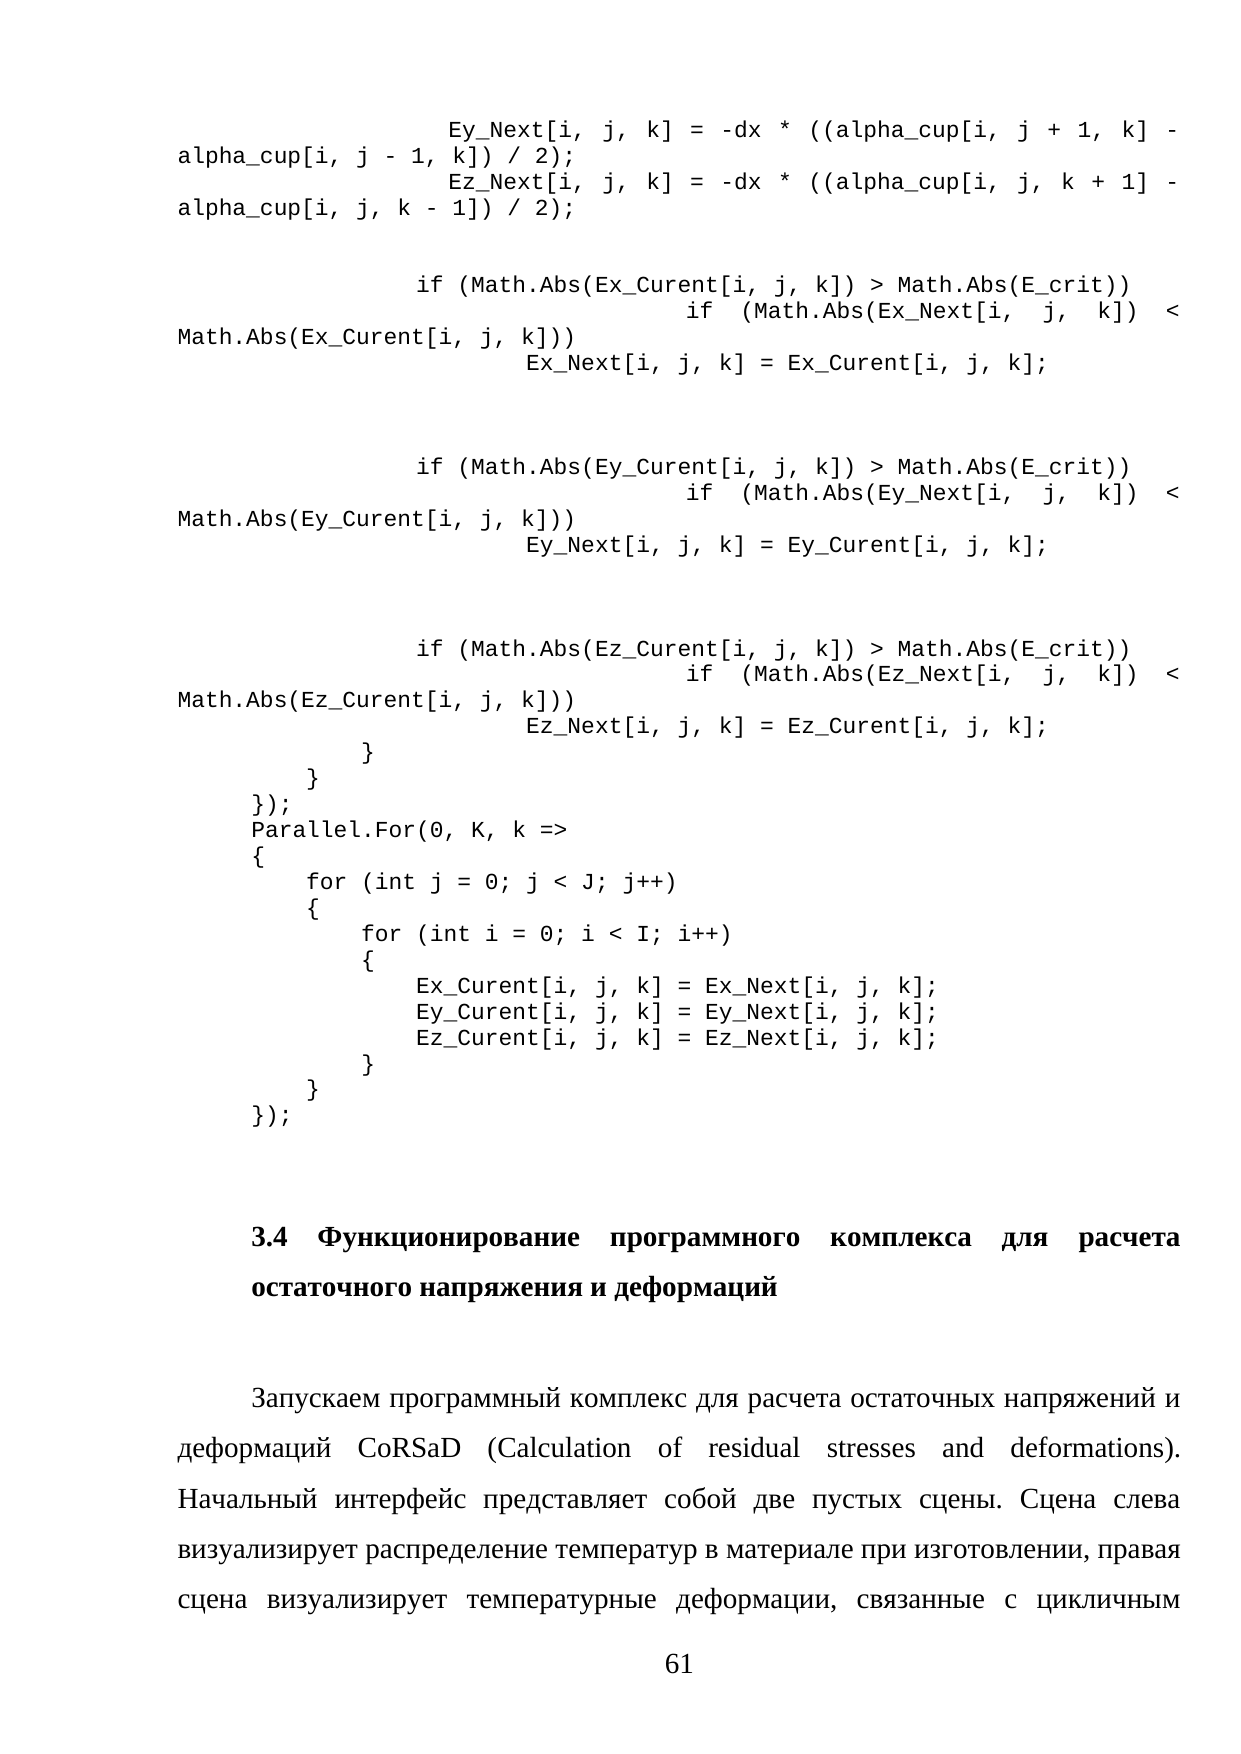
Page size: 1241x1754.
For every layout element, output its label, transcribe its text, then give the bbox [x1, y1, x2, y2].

text Ex_Curent[i, j, k] = Ex_Next[i, j, k]; [177, 974, 1181, 1000]
text }); [177, 1104, 1181, 1130]
text } [177, 741, 1181, 767]
text Ey_Next[i, j, k] = -dx * ((alpha_cup[i, j + 1, k] - alpha_cup[i, j - 1, k]) / 2); [177, 118, 1181, 170]
text } [177, 1078, 1181, 1104]
text if (Math.Abs(Ex_Curent[i, j, k]) > Math.Abs(E_crit)) [177, 274, 1181, 300]
text } [177, 1052, 1181, 1078]
text } [177, 767, 1181, 792]
text for (int i = 0; i < I; i++) [177, 922, 1181, 948]
text { [177, 948, 1181, 974]
text { [177, 844, 1181, 870]
text Parallel.For(0, K, k => [177, 818, 1181, 844]
text Ey_Curent[i, j, k] = Ey_Next[i, j, k]; [177, 1000, 1181, 1026]
text if (Math.Abs(Ey_Next[i, j, k]) < Math.Abs(Ey_Curent[i, j, k])) [177, 481, 1181, 533]
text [177, 1380, 1181, 1615]
text if (Math.Abs(Ez_Curent[i, j, k]) > Math.Abs(E_crit)) [177, 637, 1181, 663]
text Ez_Next[i, j, k] = Ez_Curent[i, j, k]; [177, 715, 1181, 741]
text Ex_Next[i, j, k] = Ex_Curent[i, j, k]; [177, 352, 1181, 377]
text }); [177, 792, 1181, 818]
text for (int j = 0; j < J; j++) [177, 870, 1181, 896]
text Ez_Next[i, j, k] = -dx * ((alpha_cup[i, j, k + 1] - alpha_cup[i, j, k - 1]) / 2); [177, 170, 1181, 222]
text if (Math.Abs(Ey_Curent[i, j, k]) > Math.Abs(E_crit)) [177, 455, 1181, 481]
text Ey_Next[i, j, k] = Ey_Curent[i, j, k]; [177, 533, 1181, 559]
text Ez_Curent[i, j, k] = Ez_Next[i, j, k]; [177, 1026, 1181, 1052]
text if (Math.Abs(Ex_Next[i, j, k]) < Math.Abs(Ex_Curent[i, j, k])) [177, 300, 1181, 352]
text { [177, 896, 1181, 922]
subtitle 3.4 Функционирование программного комплекса для расчета остаточного напряжения и деформаций [251, 1219, 1181, 1303]
text if (Math.Abs(Ez_Next[i, j, k]) < Math.Abs(Ez_Curent[i, j, k])) [177, 663, 1181, 715]
